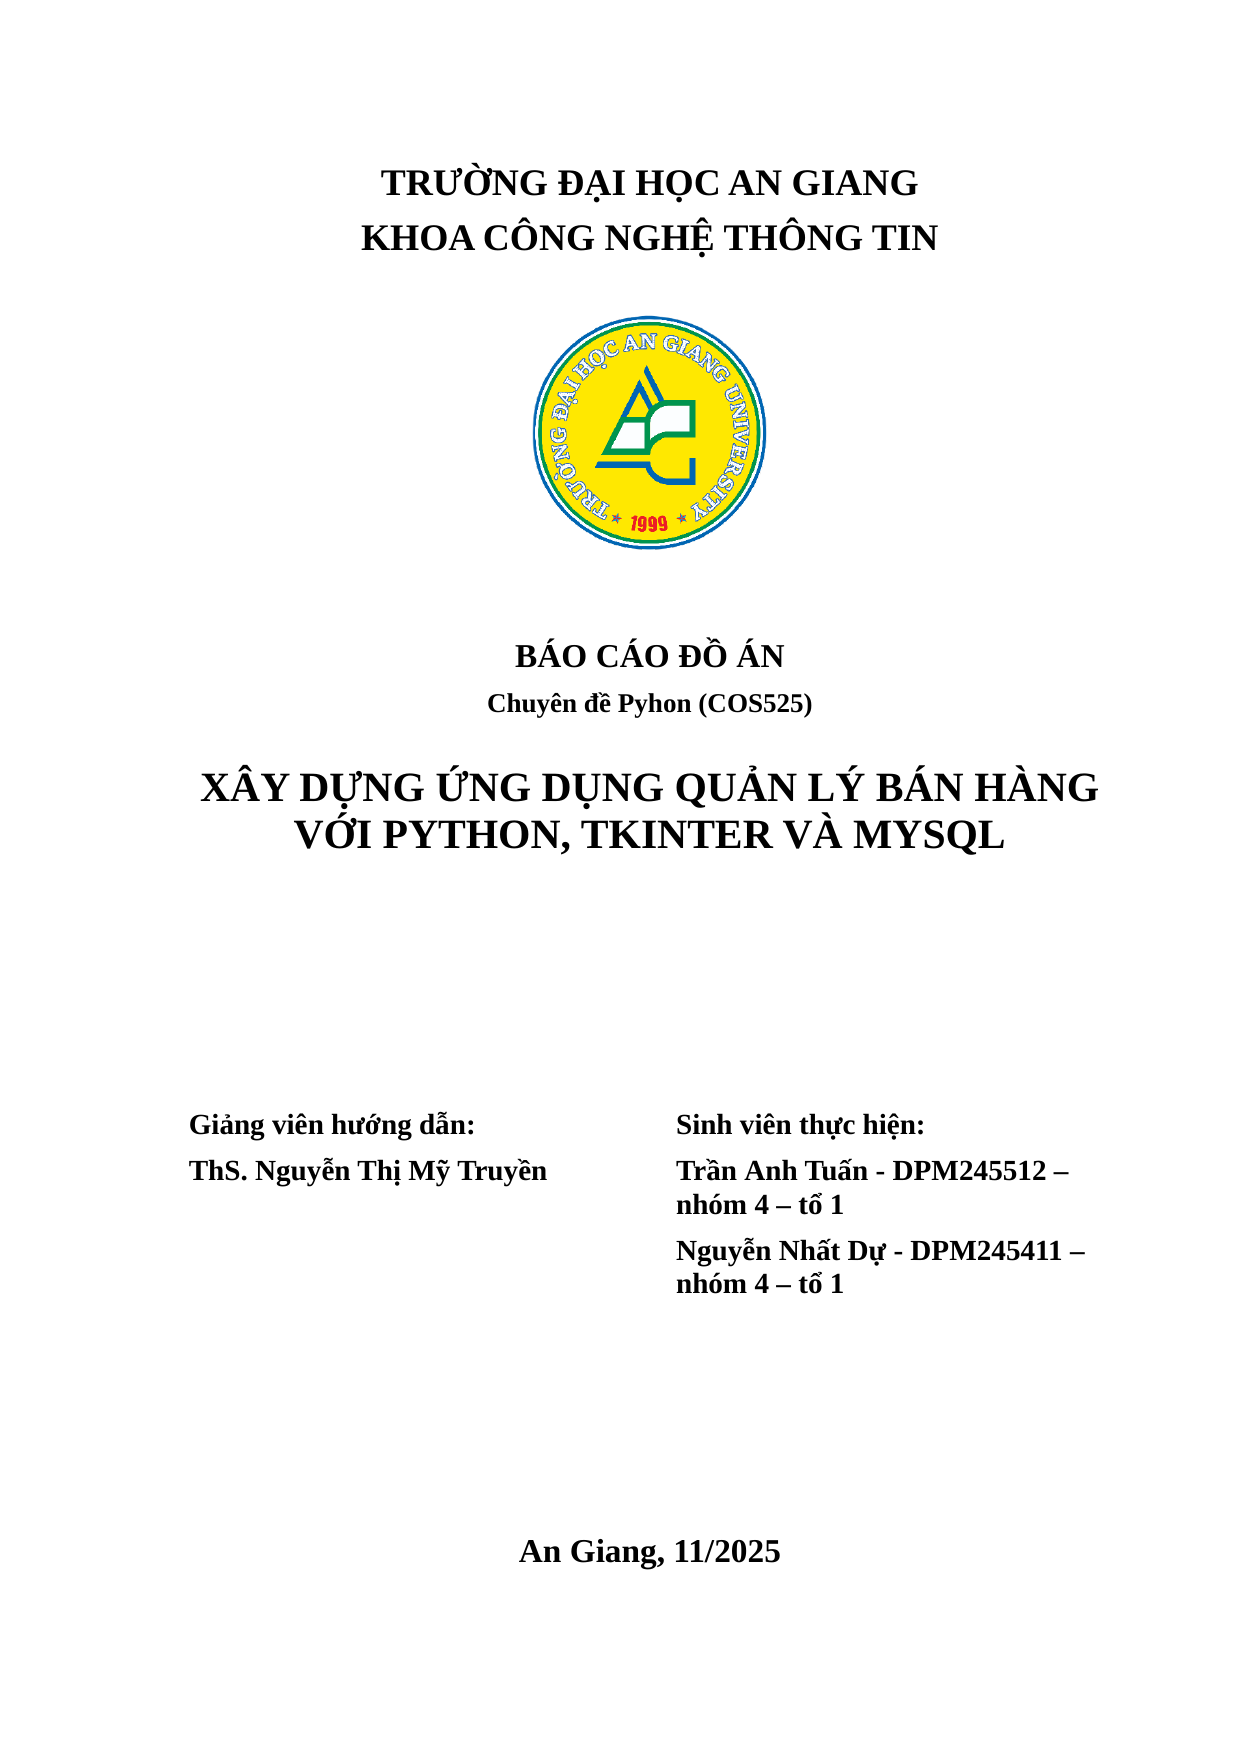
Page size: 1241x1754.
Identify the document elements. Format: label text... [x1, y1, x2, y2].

text KHOA CÔNG NGHỆ THÔNG TIN [177, 216, 1122, 259]
picture [532, 315, 767, 550]
text TRƯỜNG ĐẠI HỌC AN GIANG [177, 160, 1122, 203]
text Chuyên đề Pyhon (COS525) [177, 687, 1122, 749]
text An Giang, 11/2025 [177, 1531, 1122, 1569]
text BÁO CÁO ĐỒ ÁN [177, 636, 1122, 675]
table_header Sinh viên thực hiện: Trần Anh Tuấn - DPM245512 – nhóm 4 – tổ 1 Nguyễn Nhất Dự - DPM245411 – nhóm 4 – tổ 1 [665, 1095, 1152, 1312]
table_header Giảng viên hướng dẫn: ThS. Nguyễn Thị Mỹ Truyền [177, 1095, 664, 1312]
text XÂY DỰNG ỨNG DỤNG QUẢN LÝ BÁN HÀNG VỚI PYTHON, TKINTER VÀ MYSQL [177, 762, 1122, 858]
